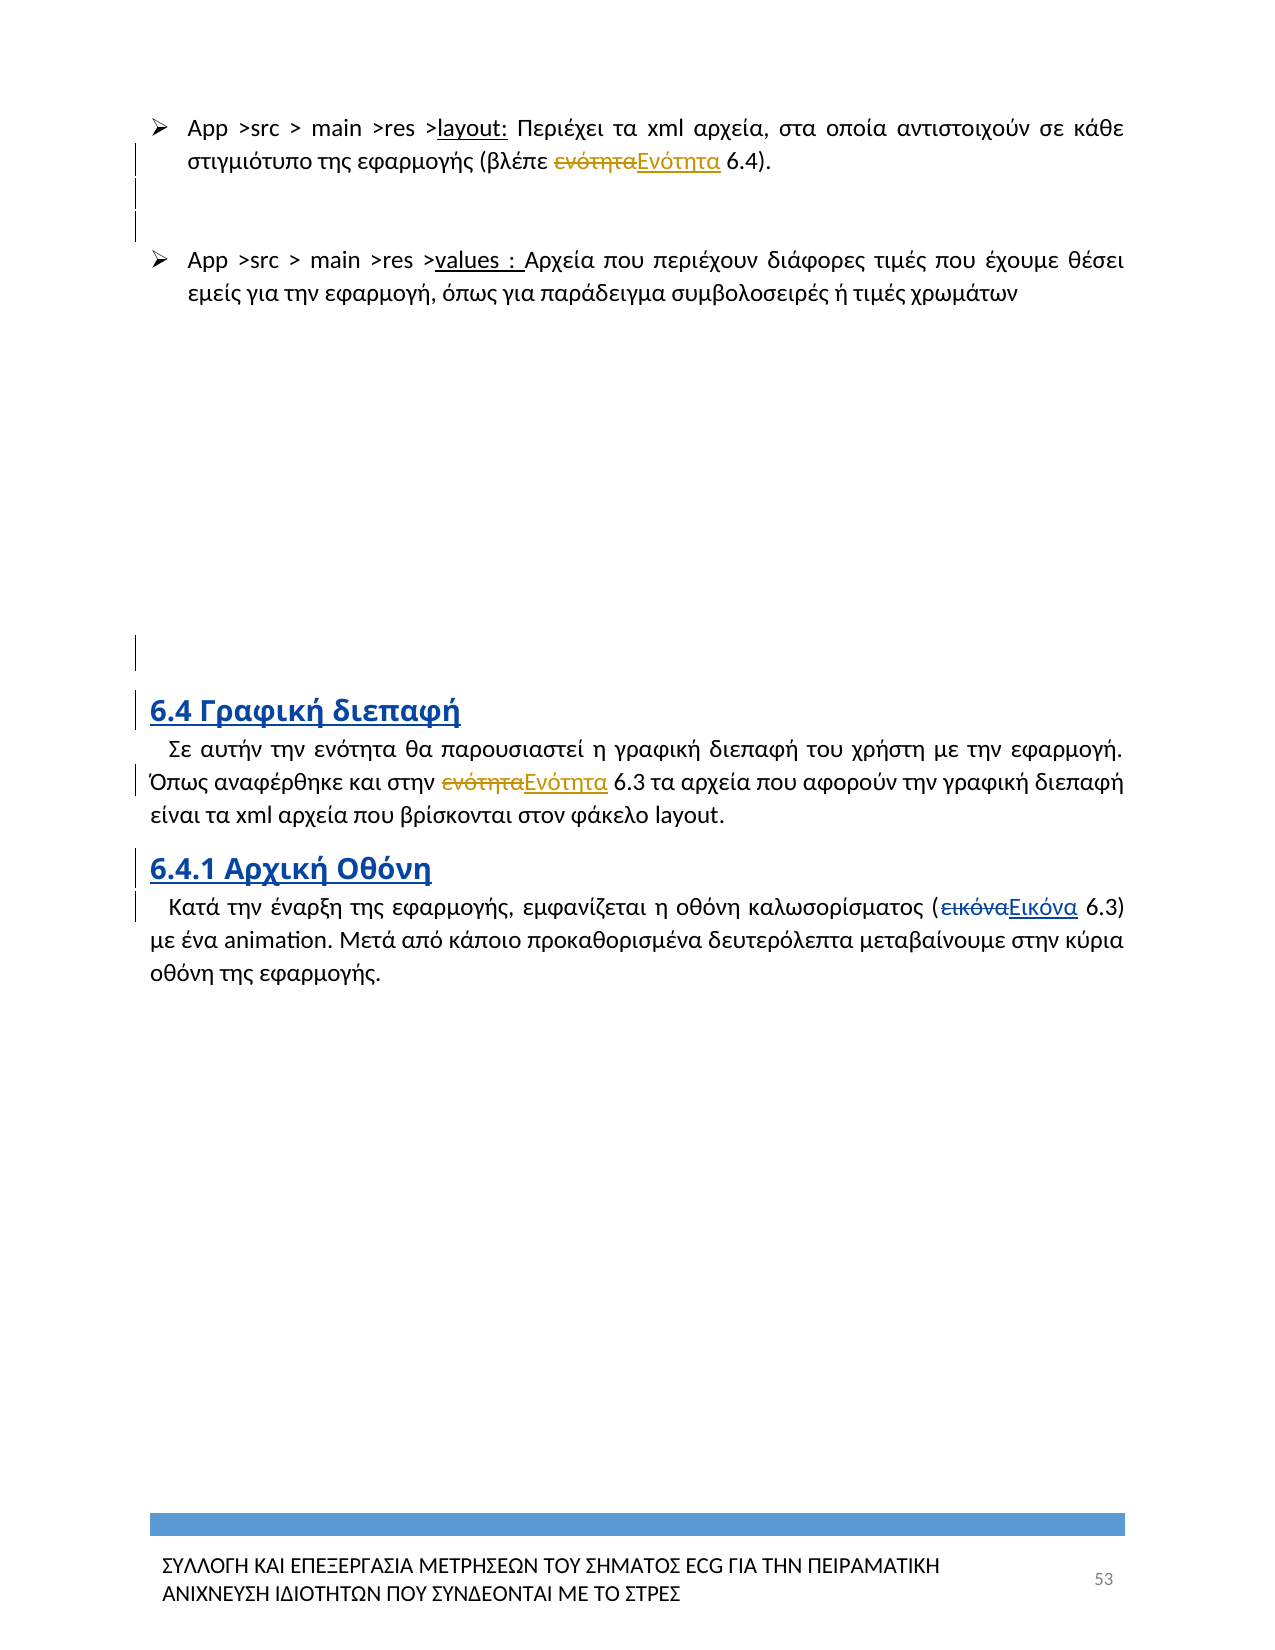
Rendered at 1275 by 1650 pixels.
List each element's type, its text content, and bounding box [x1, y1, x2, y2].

subtitle 6.4.1 Αρχική Οθόνη [150, 848, 1125, 888]
subtitle 6.4 Γραφική διεπαφή [150, 690, 1125, 730]
list App >src > main >res >layout: Περιέχει τα xml αρχεία, στα οποία αντιστοιχούν σε κάθε στιγμιότυπο της εφαρμογής (βλέπε 6.4). [150, 112, 1125, 176]
text Σε αυτήν την ενότητα θα παρουσιαστεί η γραφική διεπαφή του χρήστη με την εφαρμογή. Όπως αναφέρθηκε και στην 6.3 τα αρχεία που αφορούν την γραφική διεπαφή είναι τα xml αρχεία που βρίσκονται στον φάκελο layout. [150, 733, 1125, 829]
list App >src > main >res >values : Αρχεία που περιέχουν διάφορες τιμές που έχουμε θέσει εμείς για την εφαρμογή, όπως για παράδειγμα συμβολοσειρές ή τιμές χρωμάτων [150, 244, 1125, 308]
text Κατά την έναρξη της εφαρμογής, εμφανίζεται η οθόνη καλωσορίσματος ( 6.3) με ένα animation. Μετά από κάποιο προκαθορισμένα δευτερόλεπτα μεταβαίνουμε στην κύρια οθόνη της εφαρμογής. [150, 891, 1125, 988]
